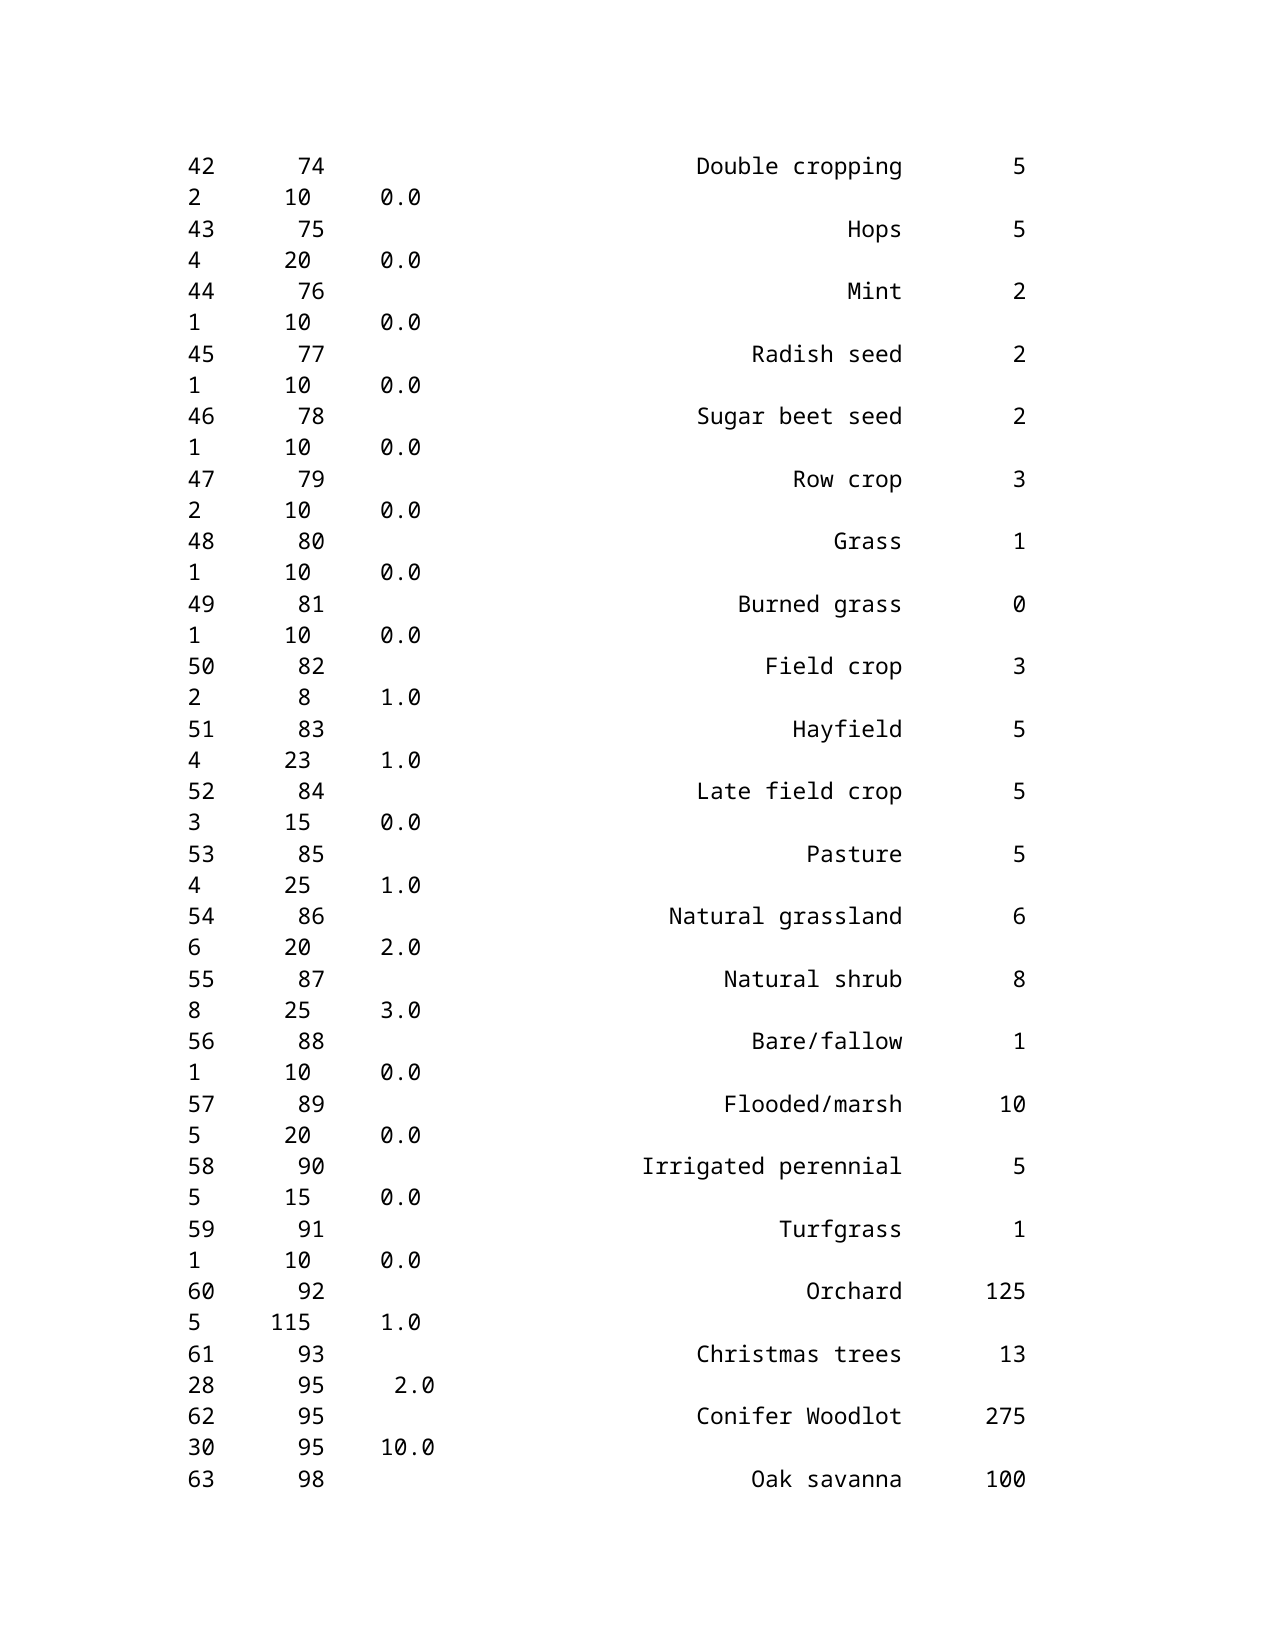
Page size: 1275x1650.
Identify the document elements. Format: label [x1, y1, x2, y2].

text [187, 150, 1087, 1494]
